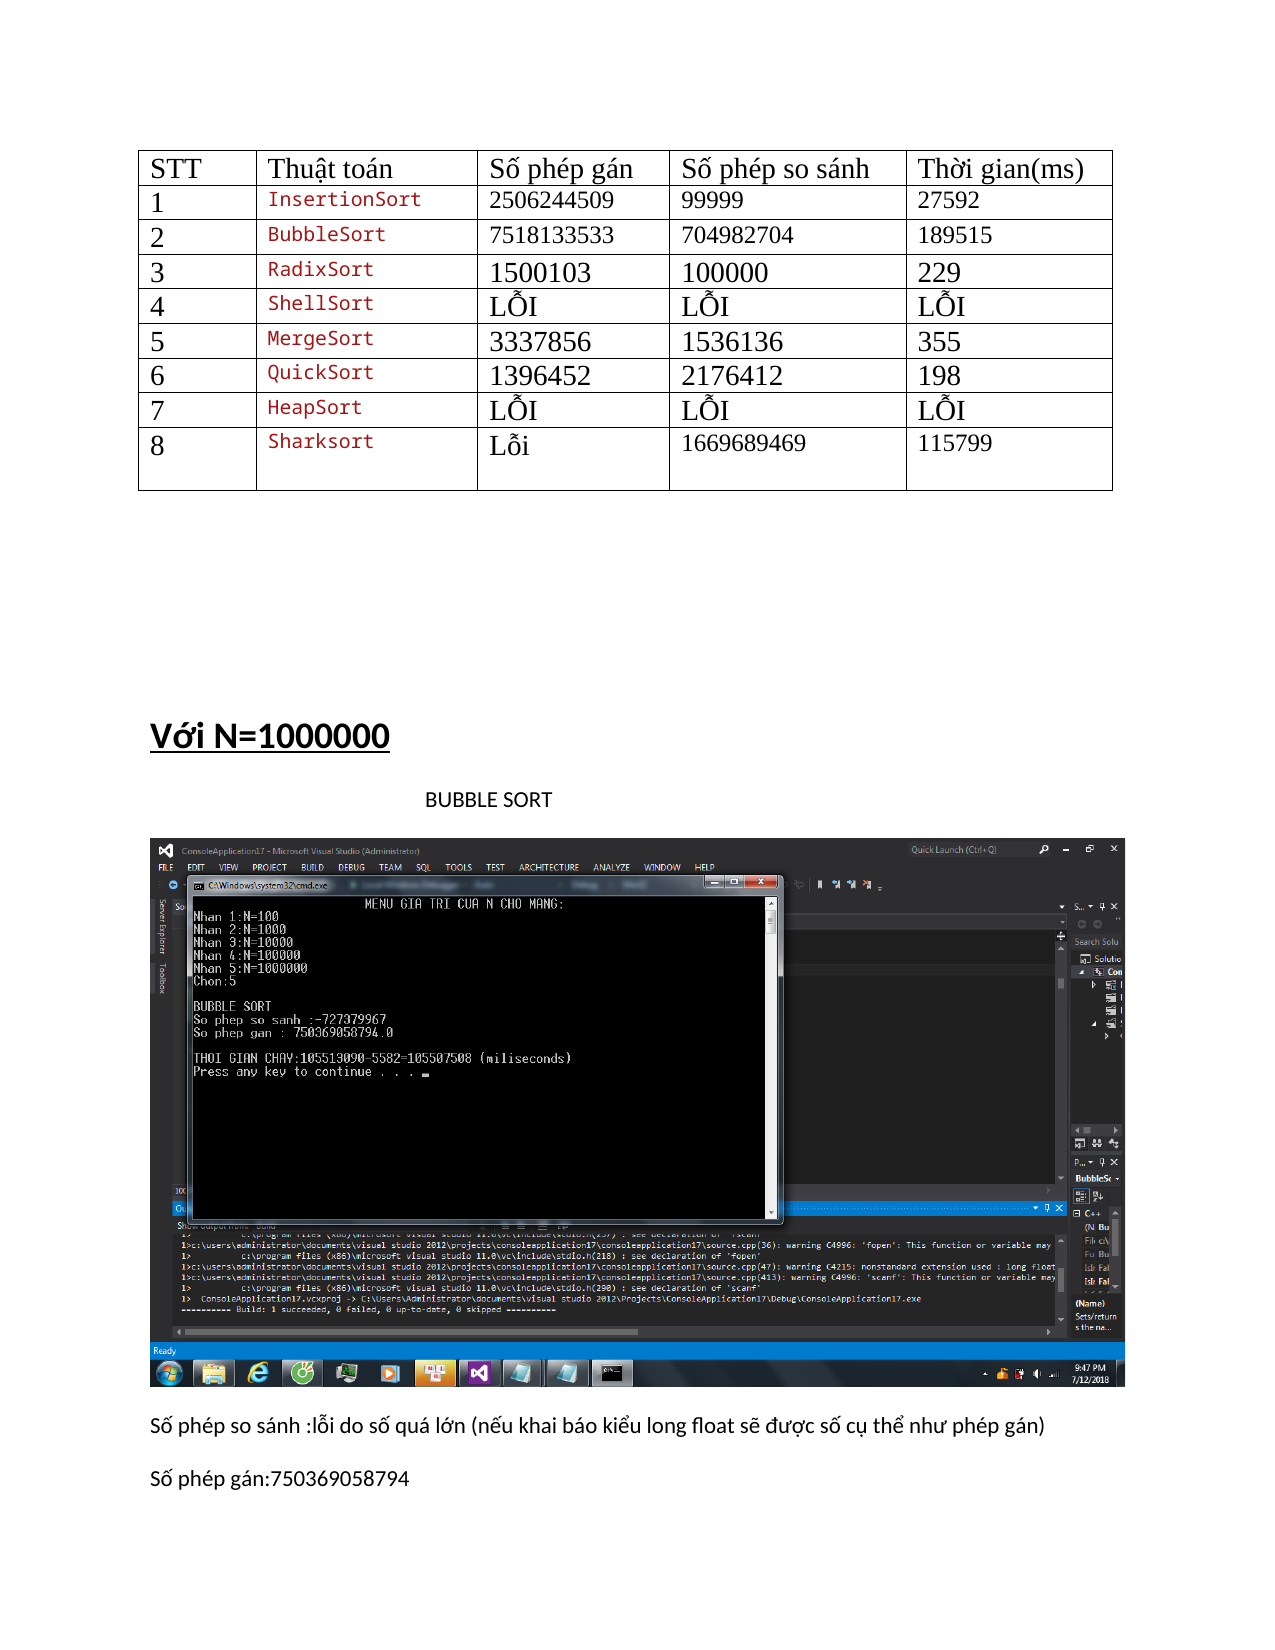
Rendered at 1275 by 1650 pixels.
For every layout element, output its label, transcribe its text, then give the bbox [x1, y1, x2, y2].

table_cell 115799 [907, 428, 1112, 490]
table_cell InsertionSort [257, 186, 477, 219]
table_cell 2176412 [670, 359, 906, 392]
table_cell ShellSort [257, 289, 477, 323]
table_cell HeapSort [257, 393, 477, 427]
table_cell 1669689469 [670, 428, 906, 490]
table_cell 5 [139, 324, 256, 357]
text BUBBLE SORT [150, 785, 1125, 813]
table_header Thuật toán [257, 151, 477, 184]
text Số phép gán:750369058794 [150, 1464, 1125, 1493]
table_header STT [139, 151, 256, 184]
table_cell 8 [139, 428, 256, 490]
table_cell 7 [139, 393, 256, 427]
text Với N=1000000 [150, 712, 1125, 758]
table_cell 1396452 [478, 359, 669, 392]
table_cell 198 [907, 359, 1112, 392]
table_cell 1 [139, 186, 256, 219]
table_cell BubbleSort [257, 220, 477, 254]
table_cell 2506244509 [478, 186, 669, 219]
table_cell QuickSort [257, 359, 477, 392]
table_cell MergeSort [257, 324, 477, 357]
table_cell 7518133533 [478, 220, 669, 254]
table_cell 229 [907, 255, 1112, 288]
table_header Thời gian(ms) [907, 151, 1112, 184]
table_cell LỖI [478, 393, 669, 427]
table_cell 99999 [670, 186, 906, 219]
table_cell 1500103 [478, 255, 669, 288]
table_cell LỖI [907, 393, 1112, 427]
table_cell Lỗi [478, 428, 669, 490]
table_cell 355 [907, 324, 1112, 357]
table_cell RadixSort [257, 255, 477, 288]
table_cell LỖI [670, 289, 906, 323]
table_cell 6 [139, 359, 256, 392]
table_cell 27592 [907, 186, 1112, 219]
picture [150, 838, 1125, 1387]
table_cell 100000 [670, 255, 906, 288]
table_cell 1536136 [670, 324, 906, 357]
table_cell Sharksort [257, 428, 477, 490]
table_cell LỖI [670, 393, 906, 427]
table_header Số phép so sánh [670, 151, 906, 184]
table_cell 189515 [907, 220, 1112, 254]
text Số phép so sánh :lỗi do số quá lớn (nếu khai báo kiểu long float sẽ được số cụ thể như phép gán) [150, 1412, 1125, 1439]
table_cell 2 [139, 220, 256, 254]
table_cell 3337856 [478, 324, 669, 357]
table_cell 4 [139, 289, 256, 323]
table_cell LỖI [907, 289, 1112, 323]
table_cell 3 [139, 255, 256, 288]
table_cell 704982704 [670, 220, 906, 254]
table_header Số phép gán [478, 151, 669, 184]
table_cell LỖI [478, 289, 669, 323]
